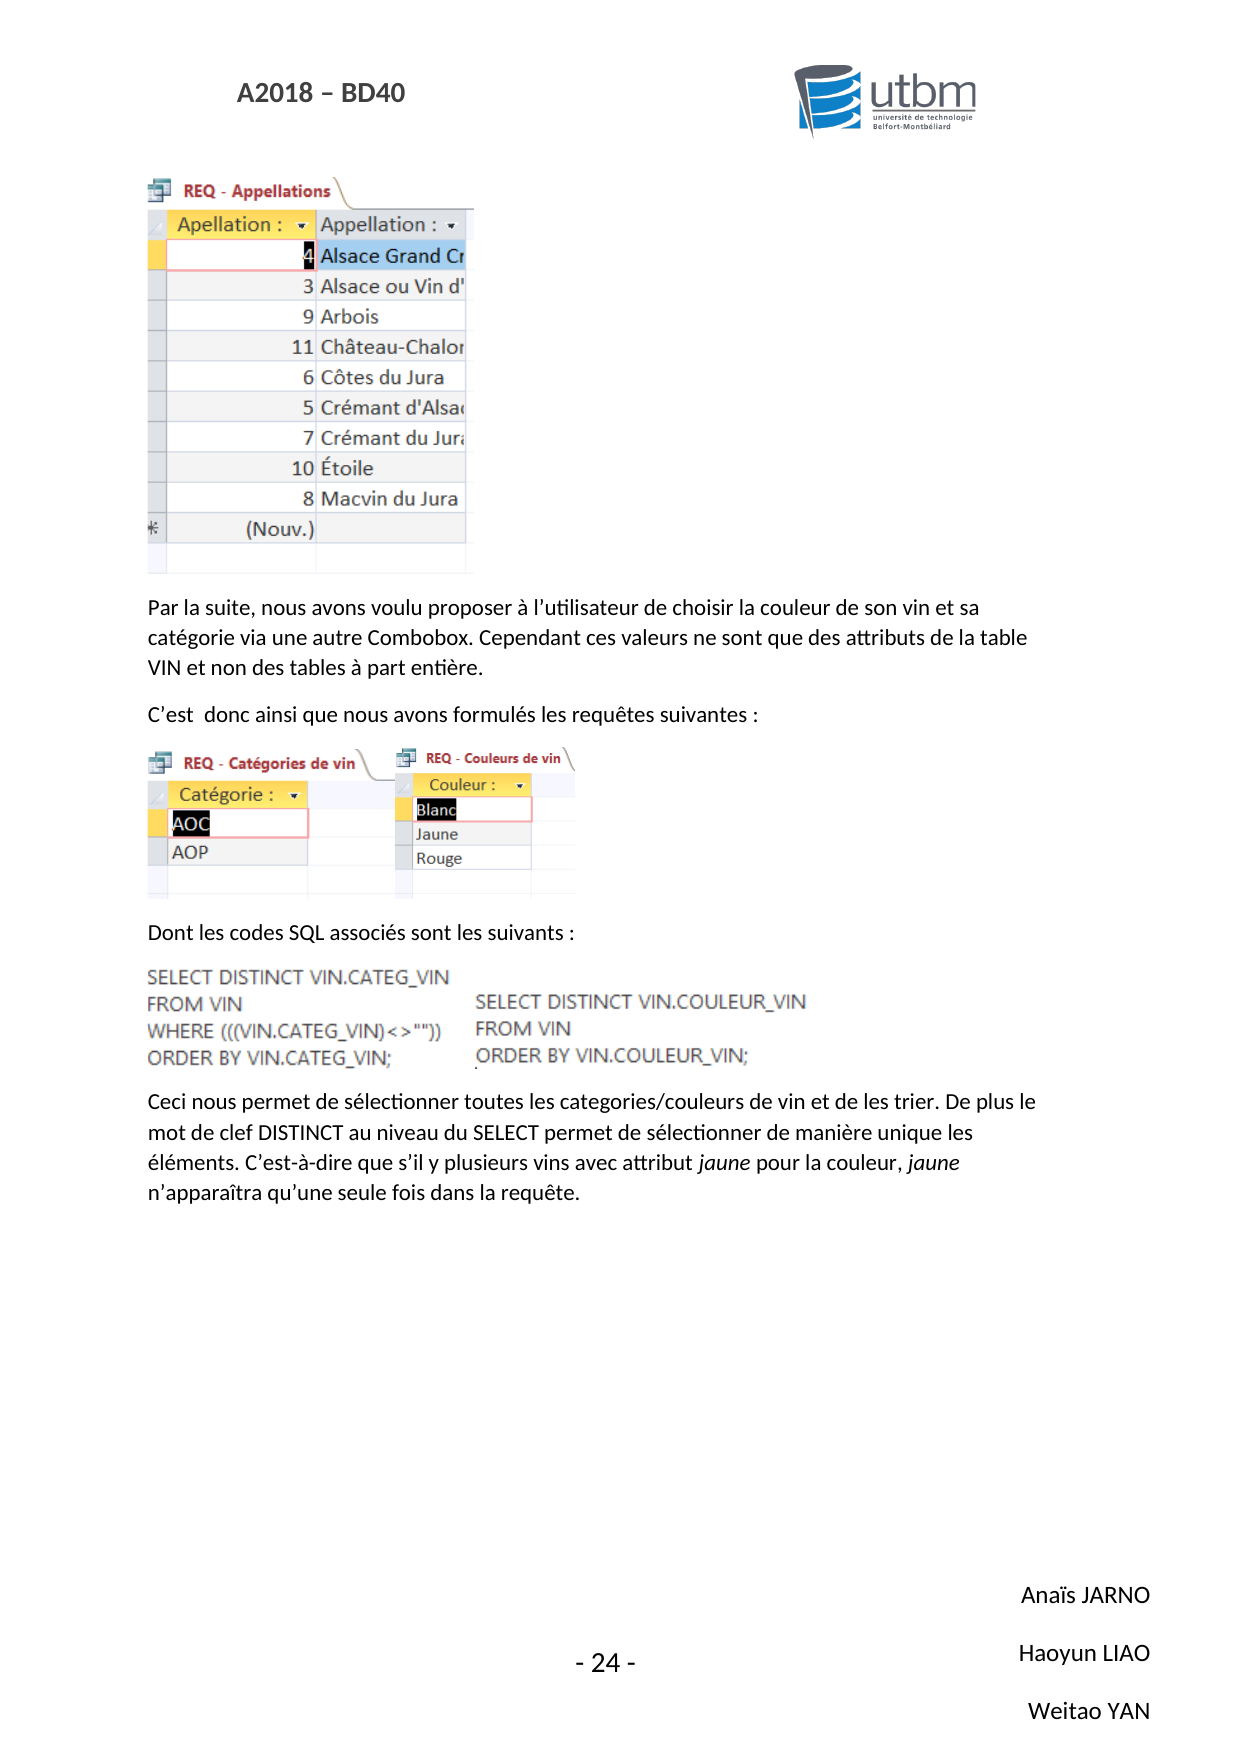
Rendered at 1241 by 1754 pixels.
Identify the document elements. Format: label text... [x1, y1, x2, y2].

picture [794, 65, 976, 140]
picture [147, 964, 470, 1069]
text Ceci nous permet de sélectionner toutes les categories/couleurs de vin et de les trier. De plus le mot de clef DISTINCT au niveau du SELECT permet de sélectionner de manière unique les éléments. C’est-à-dire que s’il y plusieurs vins avec attribut jaune pour la couleur, jaune n’apparaîtra qu’une seule fois dans la requête. [148, 1087, 1063, 1206]
picture [147, 747, 576, 899]
picture [147, 177, 474, 574]
text C’est donc ainsi que nous avons formulés les requêtes suivantes : [148, 700, 1063, 728]
text Par la suite, nous avons voulu proposer à l’utilisateur de choisir la couleur de son vin et sa catégorie via une autre Combobox. Cependant ces valeurs ne sont que des attributs de la table VIN et non des tables à part entière. [148, 593, 1063, 681]
picture [474, 987, 841, 1069]
text Dont les codes SQL associés sont les suivants : [148, 918, 1063, 946]
